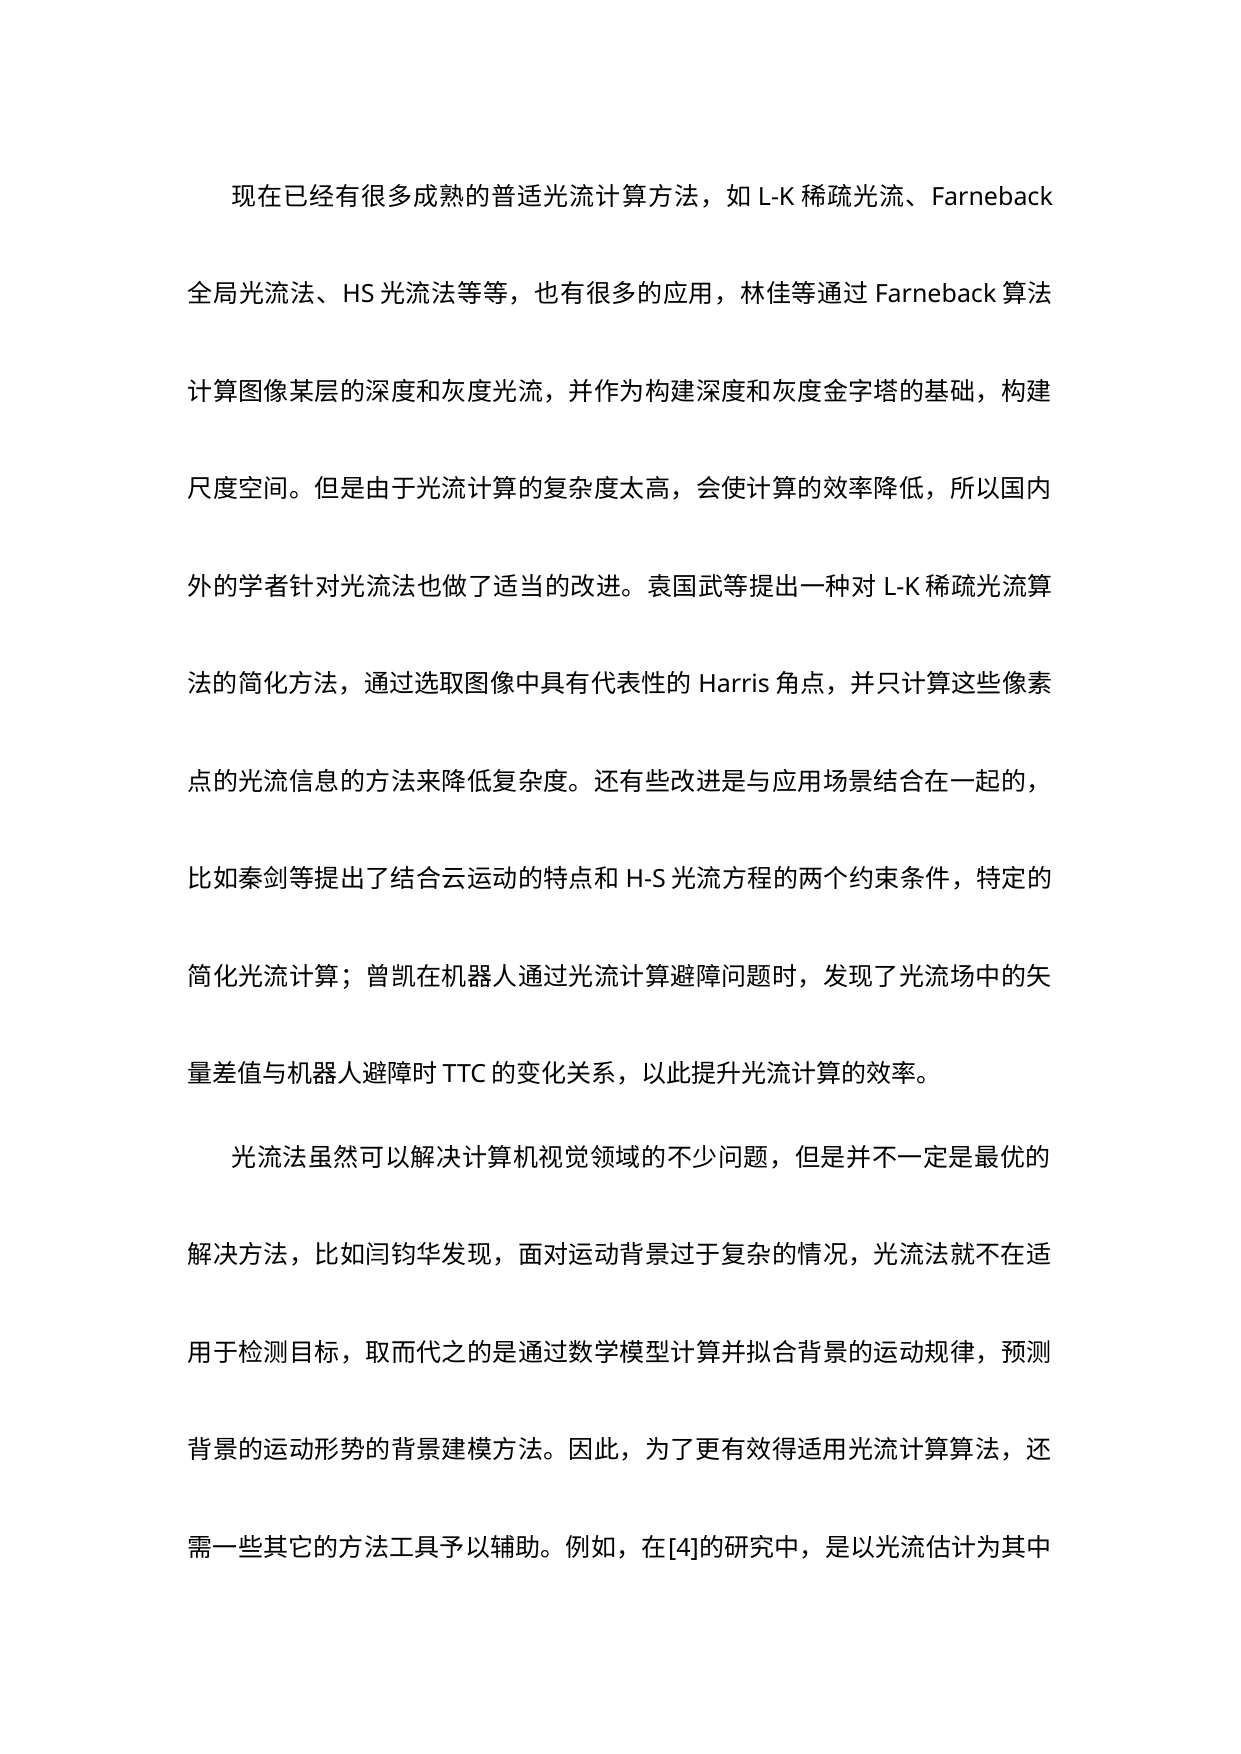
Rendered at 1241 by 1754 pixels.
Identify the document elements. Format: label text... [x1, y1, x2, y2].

text 现在已经有很多成熟的普适光流计算方法，如L-K 稀疏光流、Farneback全局光流法、HS光流法等等，也有很多的应用，林佳等通过Farneback算法计算图像某层的深度和灰度光流，并作为构建深度和灰度金字塔的基础，构建尺度空间。但是由于光流计算的复杂度太高，会使计算的效率降低，所以国内外的学者针对光流法也做了适当的改进。袁国武等提出一种对L-K稀疏光流算法的简化方法，通过选取图像中具有代表性的Harris角点，并只计算这些像素点的光流信息的方法来降低复杂度。还有些改进是与应用场景结合在一起的，比如秦剑等提出了结合云运动的特点和H-S光流方程的两个约束条件，特定的简化光流计算；曾凯在机器人通过光流计算避障问题时，发现了光流场中的矢量差值与机器人避障时TTC的变化关系，以此提升光流计算的效率。 [187, 162, 1053, 1104]
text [187, 1123, 1053, 1578]
